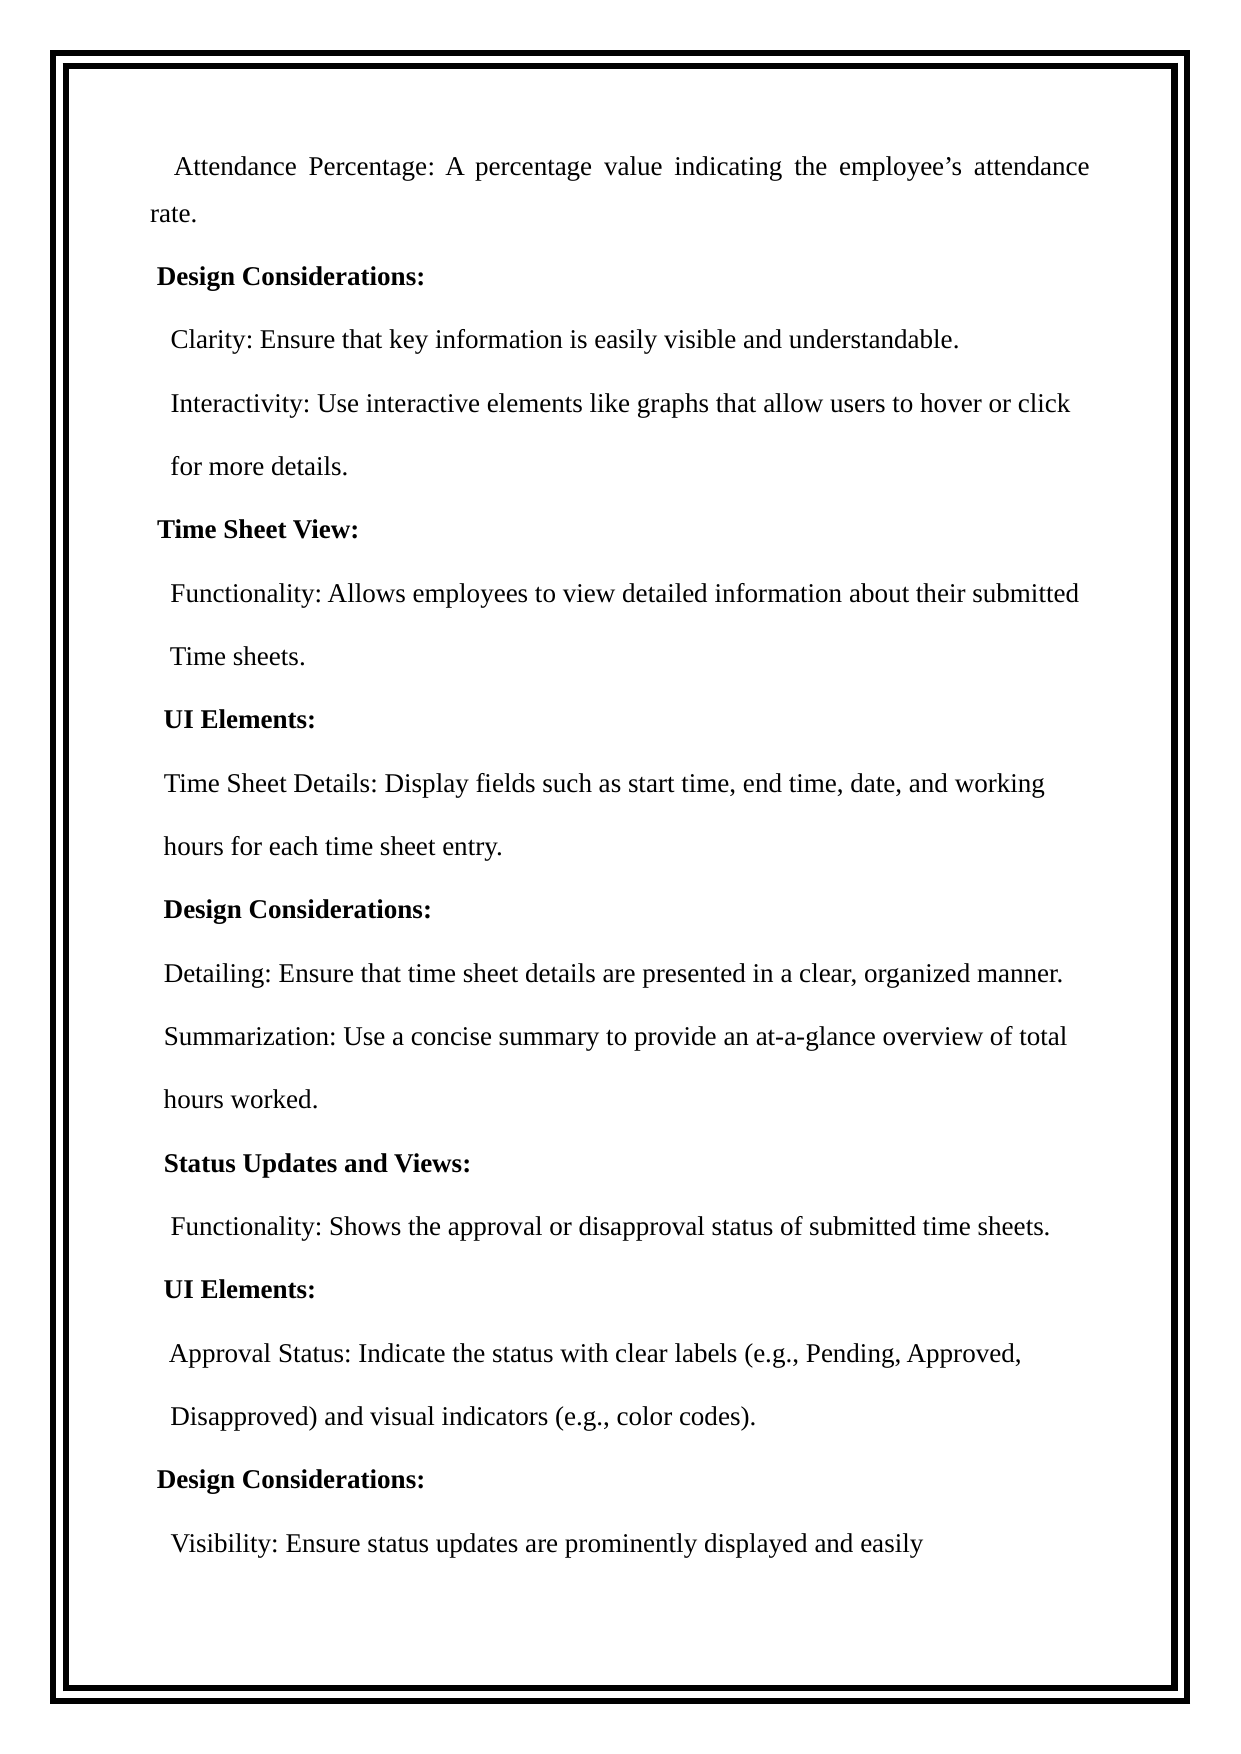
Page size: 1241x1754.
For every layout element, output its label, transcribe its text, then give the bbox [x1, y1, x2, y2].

text Design Considerations: [150, 1463, 1090, 1494]
text Design Considerations: [150, 893, 1090, 924]
text hours for each time sheet entry. [150, 830, 1090, 861]
text Detailing: Ensure that time sheet details are presented in a clear, organized manner. [150, 957, 1090, 988]
text Status Updates and Views: [150, 1147, 1090, 1178]
text Time Sheet View: [150, 513, 1090, 544]
text Time sheets. [150, 640, 1090, 671]
text Attendance Percentage: A percentage value indicating the employee’s attendance rate. [150, 150, 1090, 228]
text for more details. [150, 450, 1090, 481]
text Functionality: Allows employees to view detailed information about their submitted [150, 577, 1090, 608]
text hours worked. [150, 1083, 1090, 1114]
text Interactivity: Use interactive elements like graphs that allow users to hover or click [150, 387, 1090, 418]
text UI Elements: [150, 703, 1090, 734]
text Design Considerations: [150, 260, 1090, 291]
text Summarization: Use a concise summary to provide an at-a-glance overview of total [150, 1020, 1090, 1051]
text Disapproved) and visual indicators (e.g., color codes). [150, 1400, 1090, 1431]
text Functionality: Shows the approval or disapproval status of submitted time sheets. [150, 1210, 1090, 1241]
text Time Sheet Details: Display fields such as start time, end time, date, and working [150, 767, 1090, 798]
text Clarity: Ensure that key information is easily visible and understandable. [150, 323, 1090, 354]
text Visibility: Ensure status updates are prominently displayed and easily [150, 1527, 1090, 1558]
text UI Elements: [150, 1273, 1090, 1304]
text Approval Status: Indicate the status with clear labels (e.g., Pending, Approved, [150, 1337, 1090, 1368]
